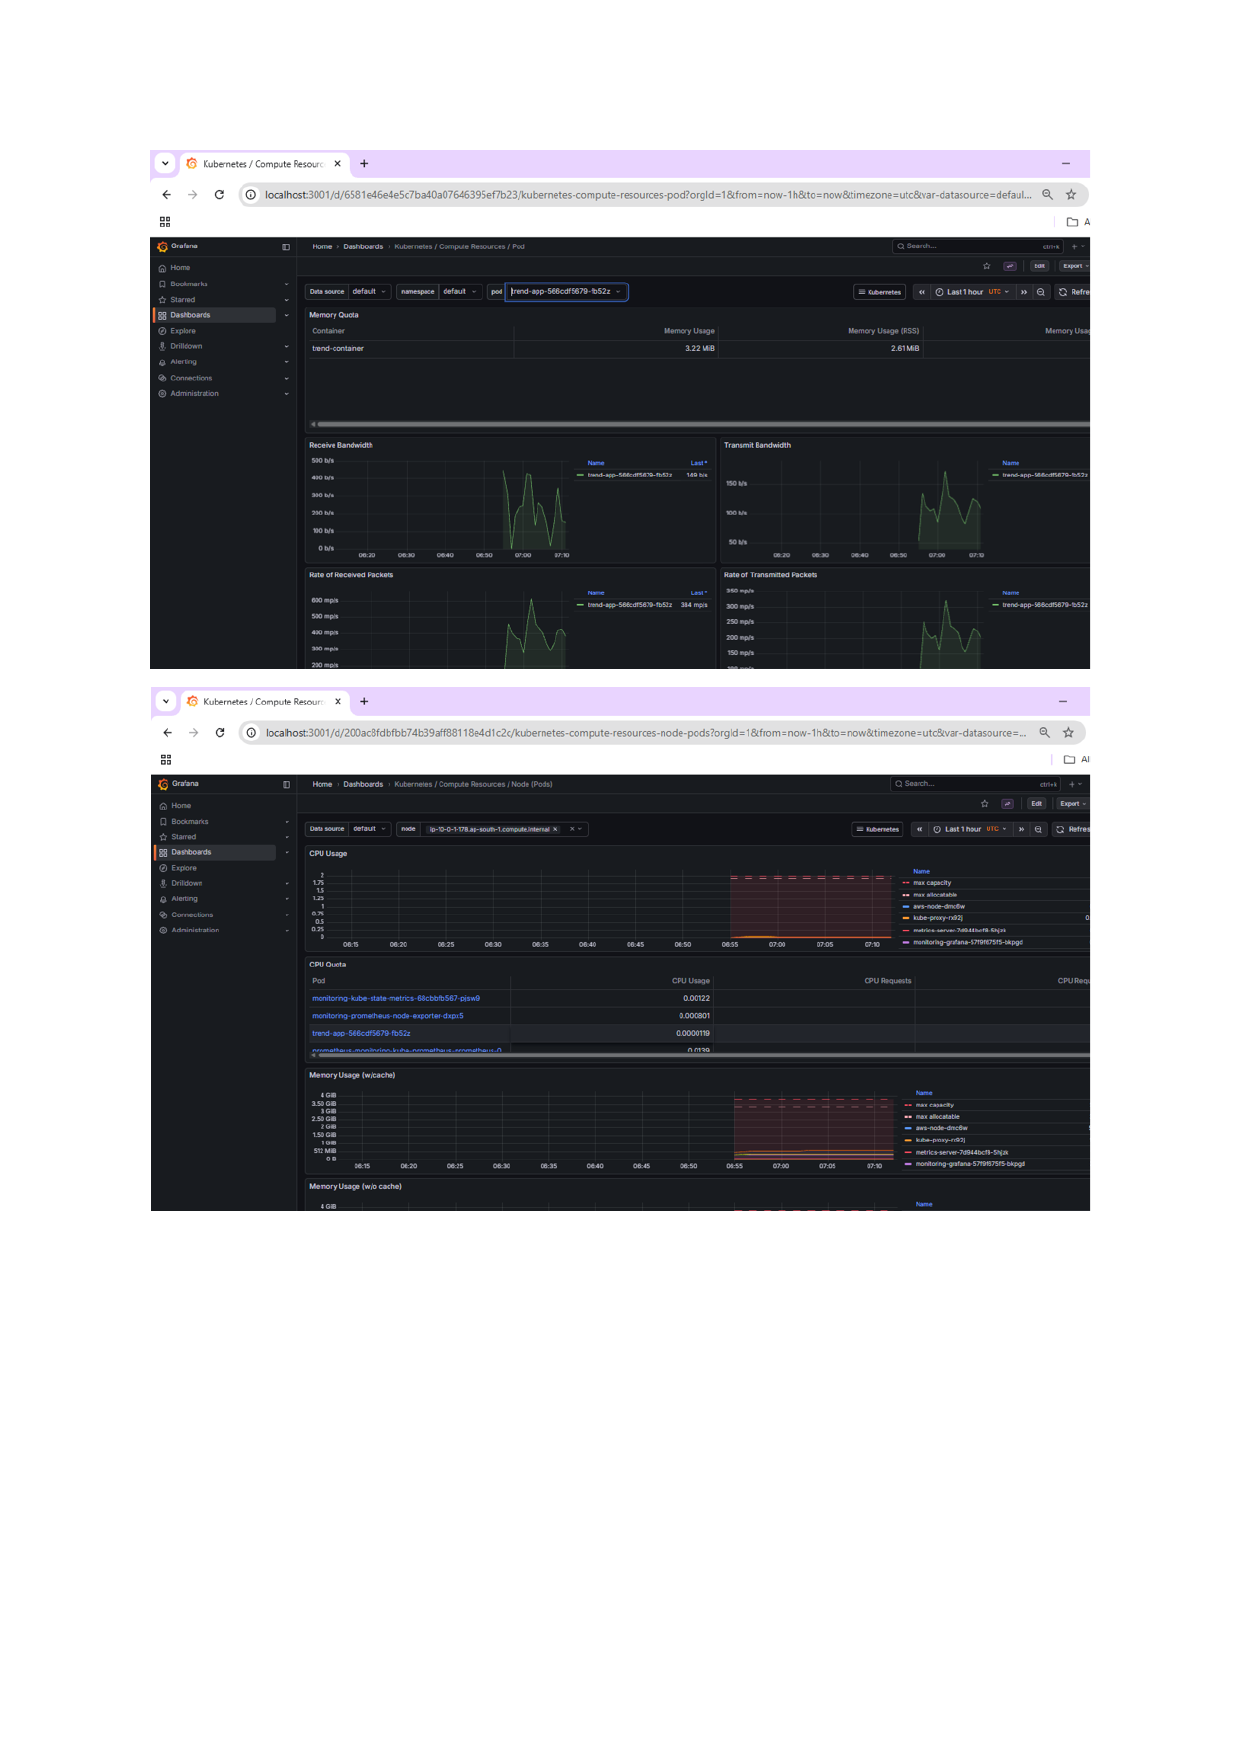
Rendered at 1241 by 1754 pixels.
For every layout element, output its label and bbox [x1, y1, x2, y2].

picture [150, 150, 1091, 669]
picture [150, 687, 1091, 1212]
